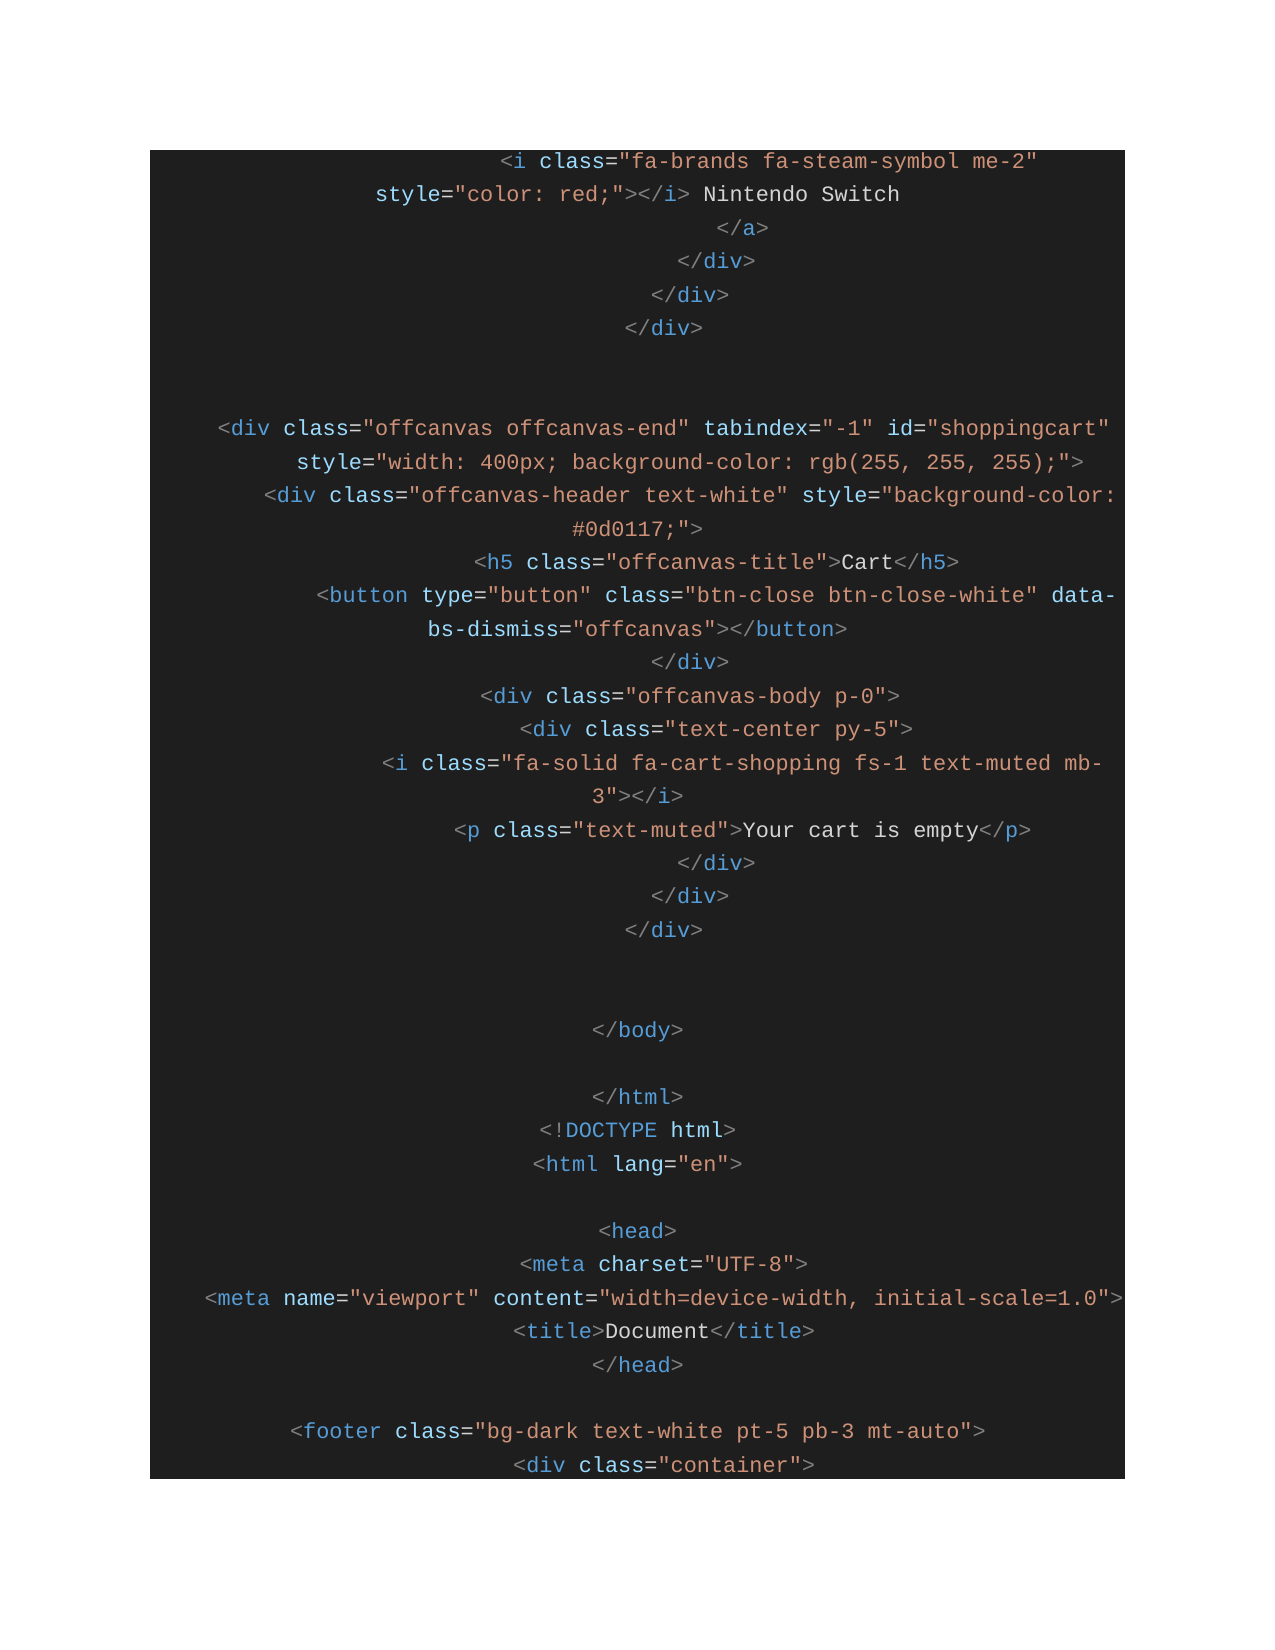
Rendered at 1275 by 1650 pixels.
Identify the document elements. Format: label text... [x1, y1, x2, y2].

text <h5 class="offcanvas-title">Cart</h5> [150, 551, 1125, 576]
text </div> [150, 317, 1125, 342]
text </div> [150, 250, 1125, 275]
text </div> [150, 284, 1125, 308]
text </div> [150, 852, 1125, 877]
text <div class="offcanvas-body p-0"> [150, 685, 1125, 710]
text </div> [150, 886, 1125, 910]
text <div class="text-center py-5"> [150, 718, 1125, 743]
text <div class="offcanvas offcanvas-end" tabindex="-1" id="shoppingcart" [150, 417, 1125, 442]
text <head> [150, 1220, 1125, 1245]
text </body> [150, 1019, 1125, 1044]
text <html lang="en"> [150, 1153, 1125, 1178]
text </div> [150, 919, 1125, 944]
text <i class="fa-solid fa-cart-shopping fs-1 text-muted mb-3"></i> [150, 752, 1125, 810]
text <meta name="viewport" content="width=device-width, initial-scale=1.0"> [150, 1287, 1125, 1312]
text <div class="container"> [150, 1454, 1125, 1479]
text <p class="text-muted">Your cart is empty</p> [150, 819, 1125, 843]
text <button type="button" class="btn-close btn-close-white" data-bs-dismiss="offcanvas"></button> [150, 585, 1125, 643]
text style="width: 400px; background-color: rgb(255, 255, 255);"> [150, 451, 1125, 476]
text <title>Document</title> [150, 1320, 1125, 1345]
text </html> [150, 1086, 1125, 1111]
text <i class="fa-brands fa-steam-symbol me-2" style="color: red;"></i> Nintendo Switch [150, 150, 1125, 208]
text </head> [150, 1354, 1125, 1378]
text <!DOCTYPE html> [150, 1120, 1125, 1144]
text <div class="offcanvas-header text-white" style="background-color: #0d0117;"> [150, 484, 1125, 543]
text <footer class="bg-dark text-white pt-5 pb-3 mt-auto"> [150, 1421, 1125, 1445]
text <meta charset="UTF-8"> [150, 1253, 1125, 1278]
text </div> [150, 652, 1125, 676]
text </a> [150, 217, 1125, 242]
